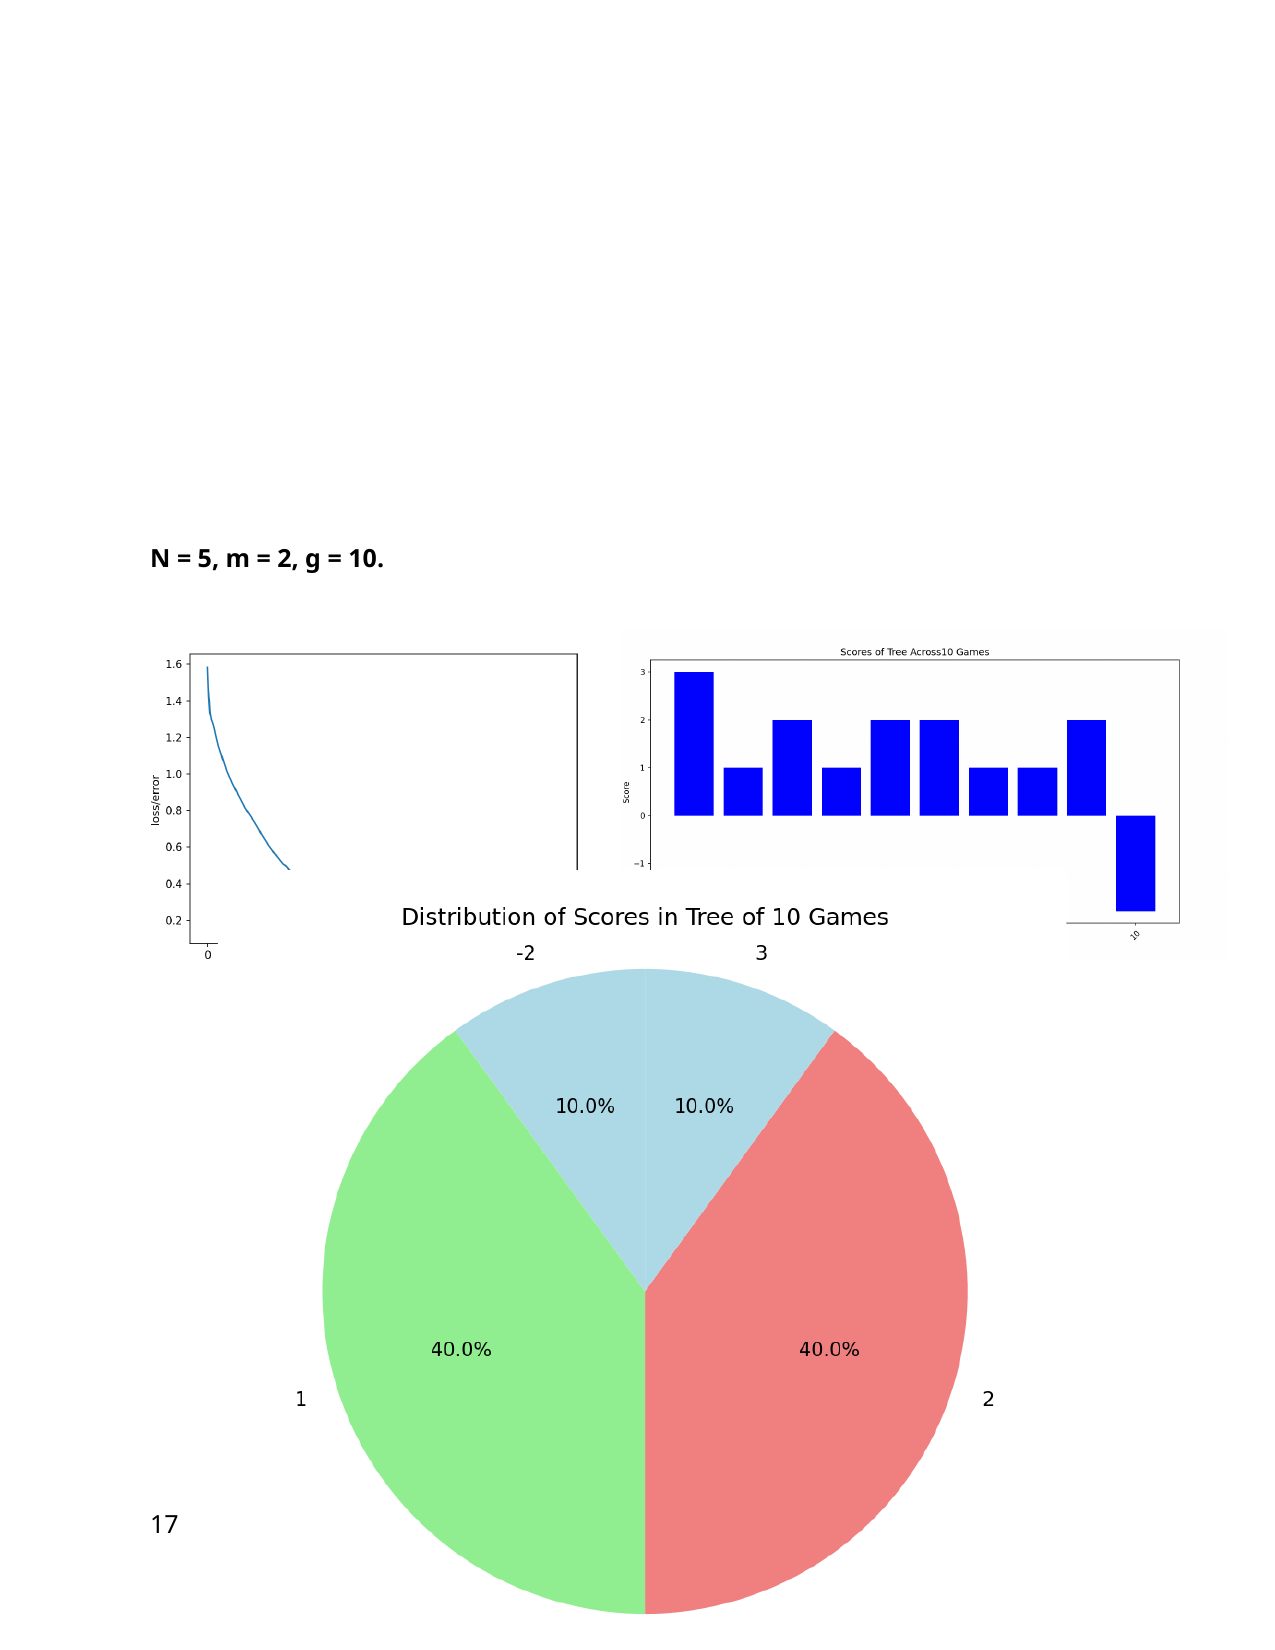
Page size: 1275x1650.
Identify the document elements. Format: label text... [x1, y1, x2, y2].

text N = 5, m = 2, g = 10. [150, 541, 1125, 575]
picture [134, 620, 1231, 1650]
